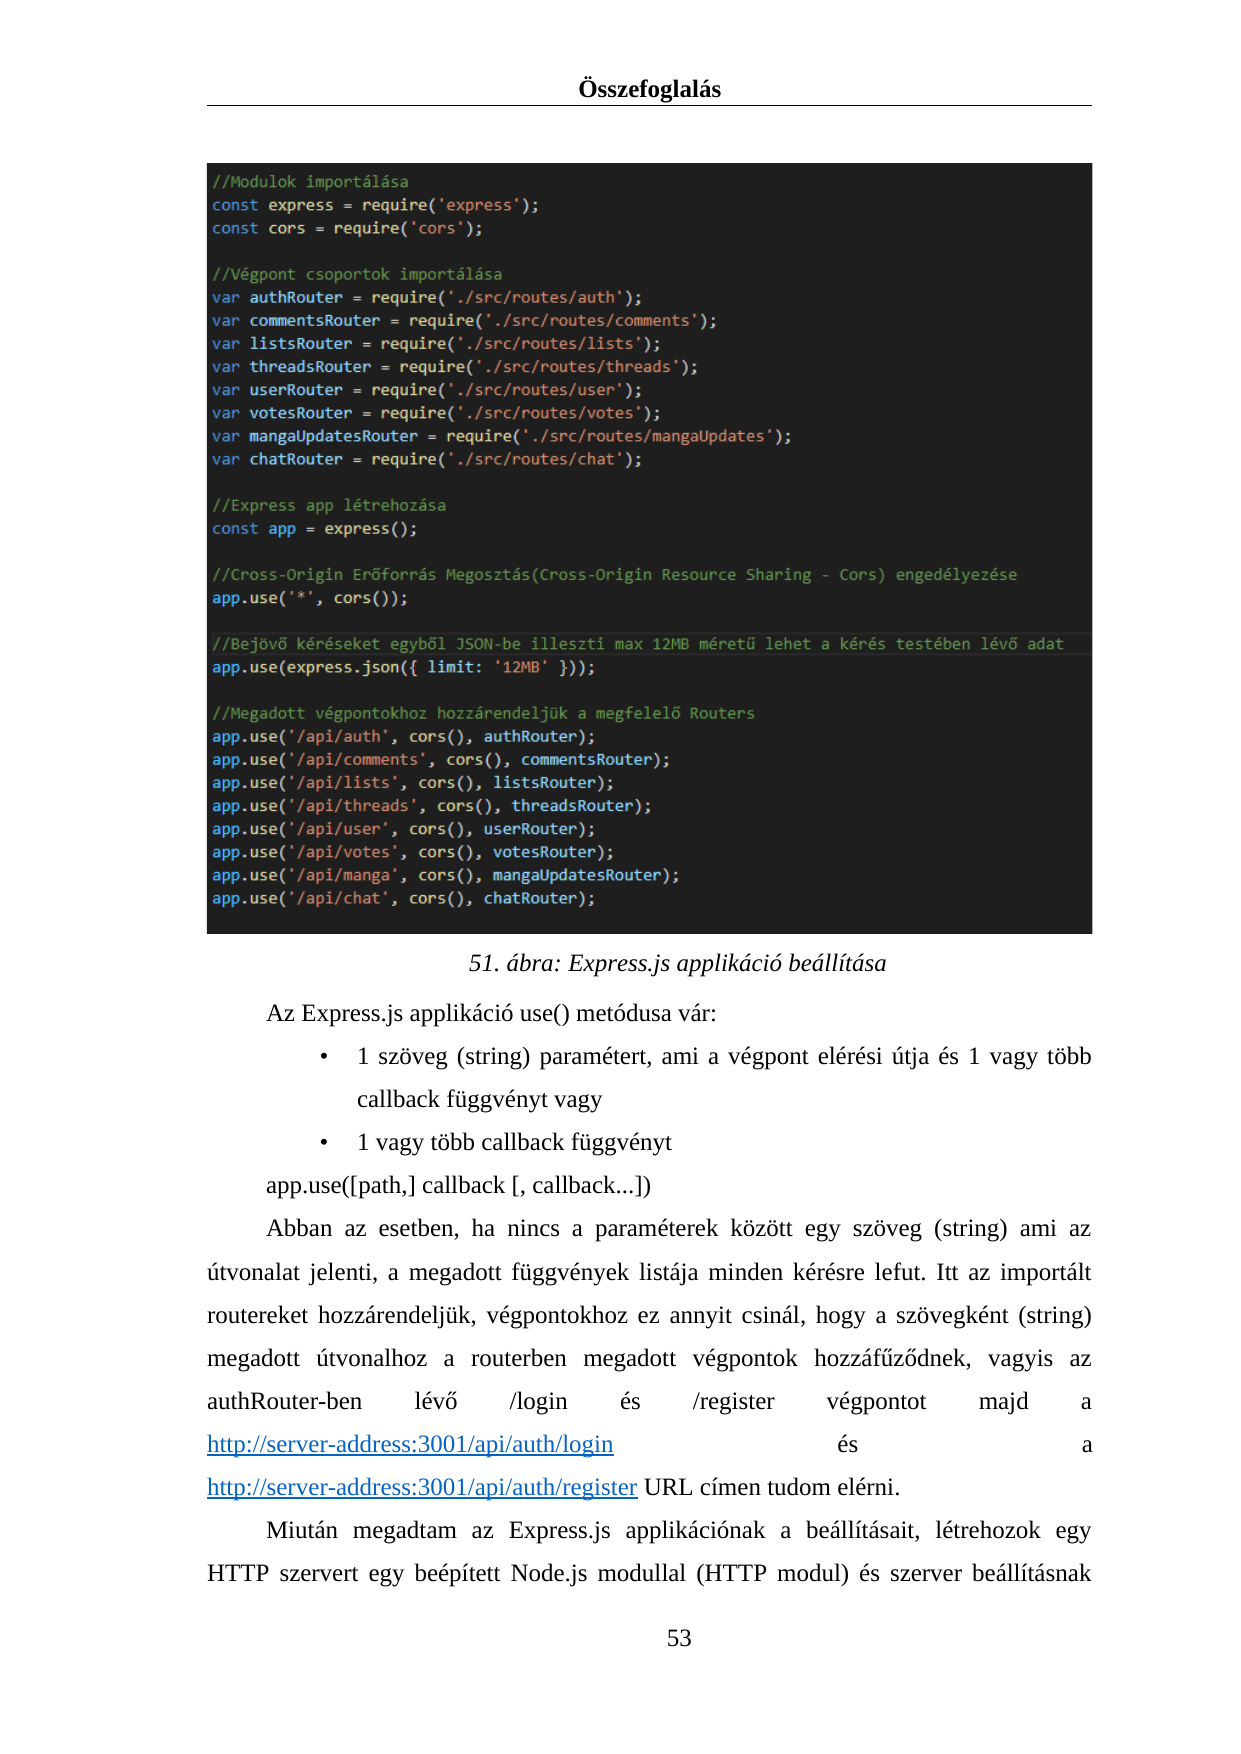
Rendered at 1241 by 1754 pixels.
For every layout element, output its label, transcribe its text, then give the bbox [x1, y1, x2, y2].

text Abban az esetben, ha nincs a paraméterek között egy szöveg (string) ami az útvonalat jelenti, a megadott függvények listája minden kérésre lefut. Itt az importált routereket hozzárendeljük, végpontokhoz ez annyit csinál, hogy a szövegként (string) megadott útvonalhoz a routerben megadott végpontok hozzáfűződnek, vagyis az authRouter-ben lévő /login és /register végpontot majd a http://server-address:3001/api/auth/login és a http://server-address:3001/api/auth/register URL címen tudom elérni. [207, 1213, 1092, 1501]
list 1 vagy több callback függvényt [319, 1127, 1092, 1156]
text Az Express.js applikáció use() metódusa vár: [207, 998, 1092, 1027]
text app.use([path,] callback [, callback...]) [207, 1170, 1092, 1199]
list 1 szöveg (string) paramétert, ami a végpont elérési útja és 1 vagy több callback függvényt vagy [319, 1041, 1092, 1113]
picture [206, 163, 1093, 934]
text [207, 1515, 1092, 1587]
text 51. ábra: Express.js applikáció beállítása [207, 948, 1092, 977]
